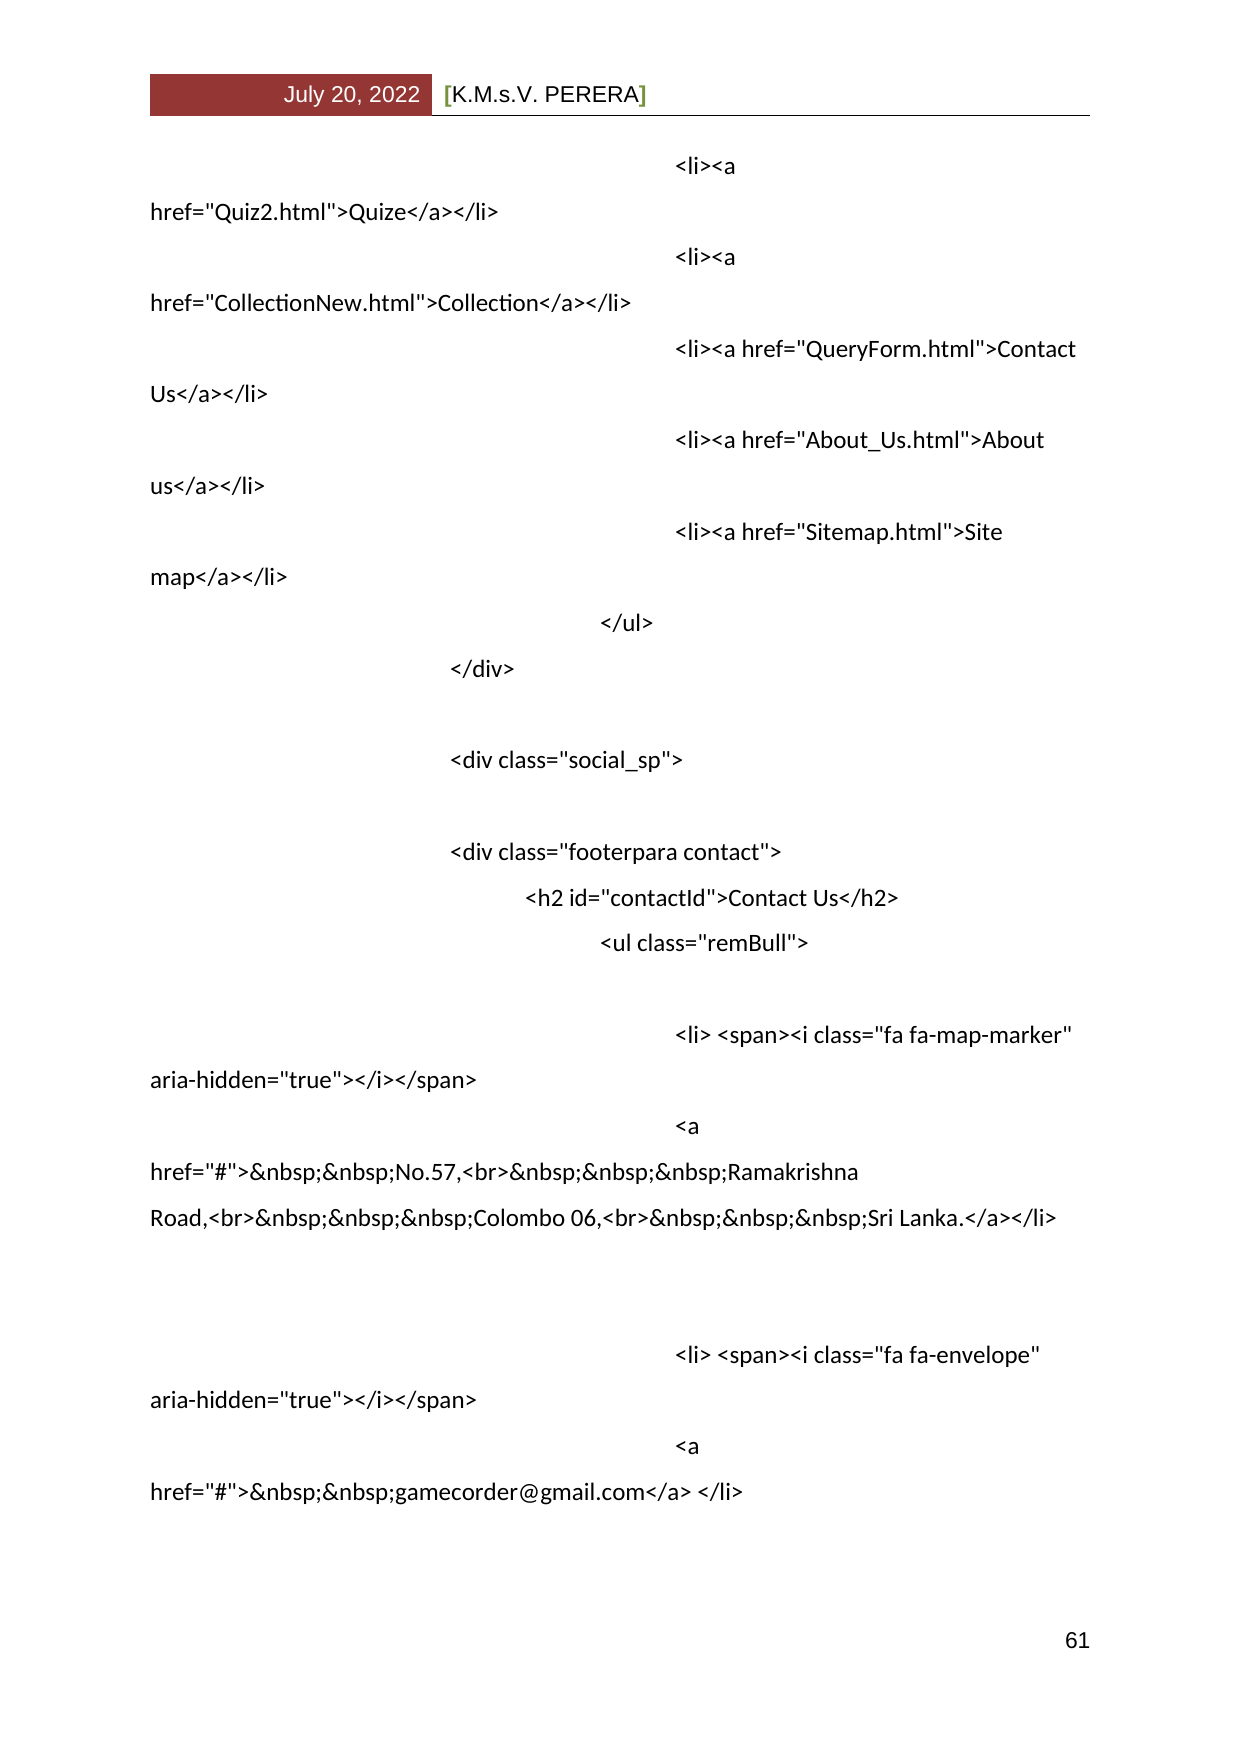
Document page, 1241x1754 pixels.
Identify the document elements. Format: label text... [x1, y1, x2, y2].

text <a href="#">&nbsp;&nbsp;gamecorder@gmail.com</a> </li> [150, 1430, 1090, 1507]
text </div> [150, 653, 1090, 683]
text <ul class="remBull"> [150, 927, 1090, 958]
text <li> <span><i class="fa fa-envelope" aria-hidden="true"></i></span> [150, 1339, 1090, 1415]
text <h2 id="contactId">Contact Us</h2> [150, 882, 1090, 912]
text <li><a href="CollectionNew.html">Collection</a></li> [150, 241, 1090, 318]
text </ul> [150, 607, 1090, 638]
text <li><a href="About_Us.html">About us</a></li> [150, 424, 1090, 501]
text <li> <span><i class="fa fa-map-marker" aria-hidden="true"></i></span> [150, 1019, 1090, 1095]
text <a href="#">&nbsp;&nbsp;No.57,<br>&nbsp;&nbsp;&nbsp;Ramakrishna Road,<br>&nbsp;&nbsp;&nbsp;Colombo 06,<br>&nbsp;&nbsp;&nbsp;Sri Lanka.</a></li> [150, 1110, 1090, 1278]
text <div class="social_sp"> [150, 744, 1090, 775]
text <div class="footerpara contact"> [150, 836, 1090, 866]
text <li><a href="QueryForm.html">Contact Us</a></li> [150, 333, 1090, 409]
text <li><a href="Quiz2.html">Quize</a></li> [150, 150, 1090, 226]
text <li><a href="Sitemap.html">Site map</a></li> [150, 516, 1090, 592]
